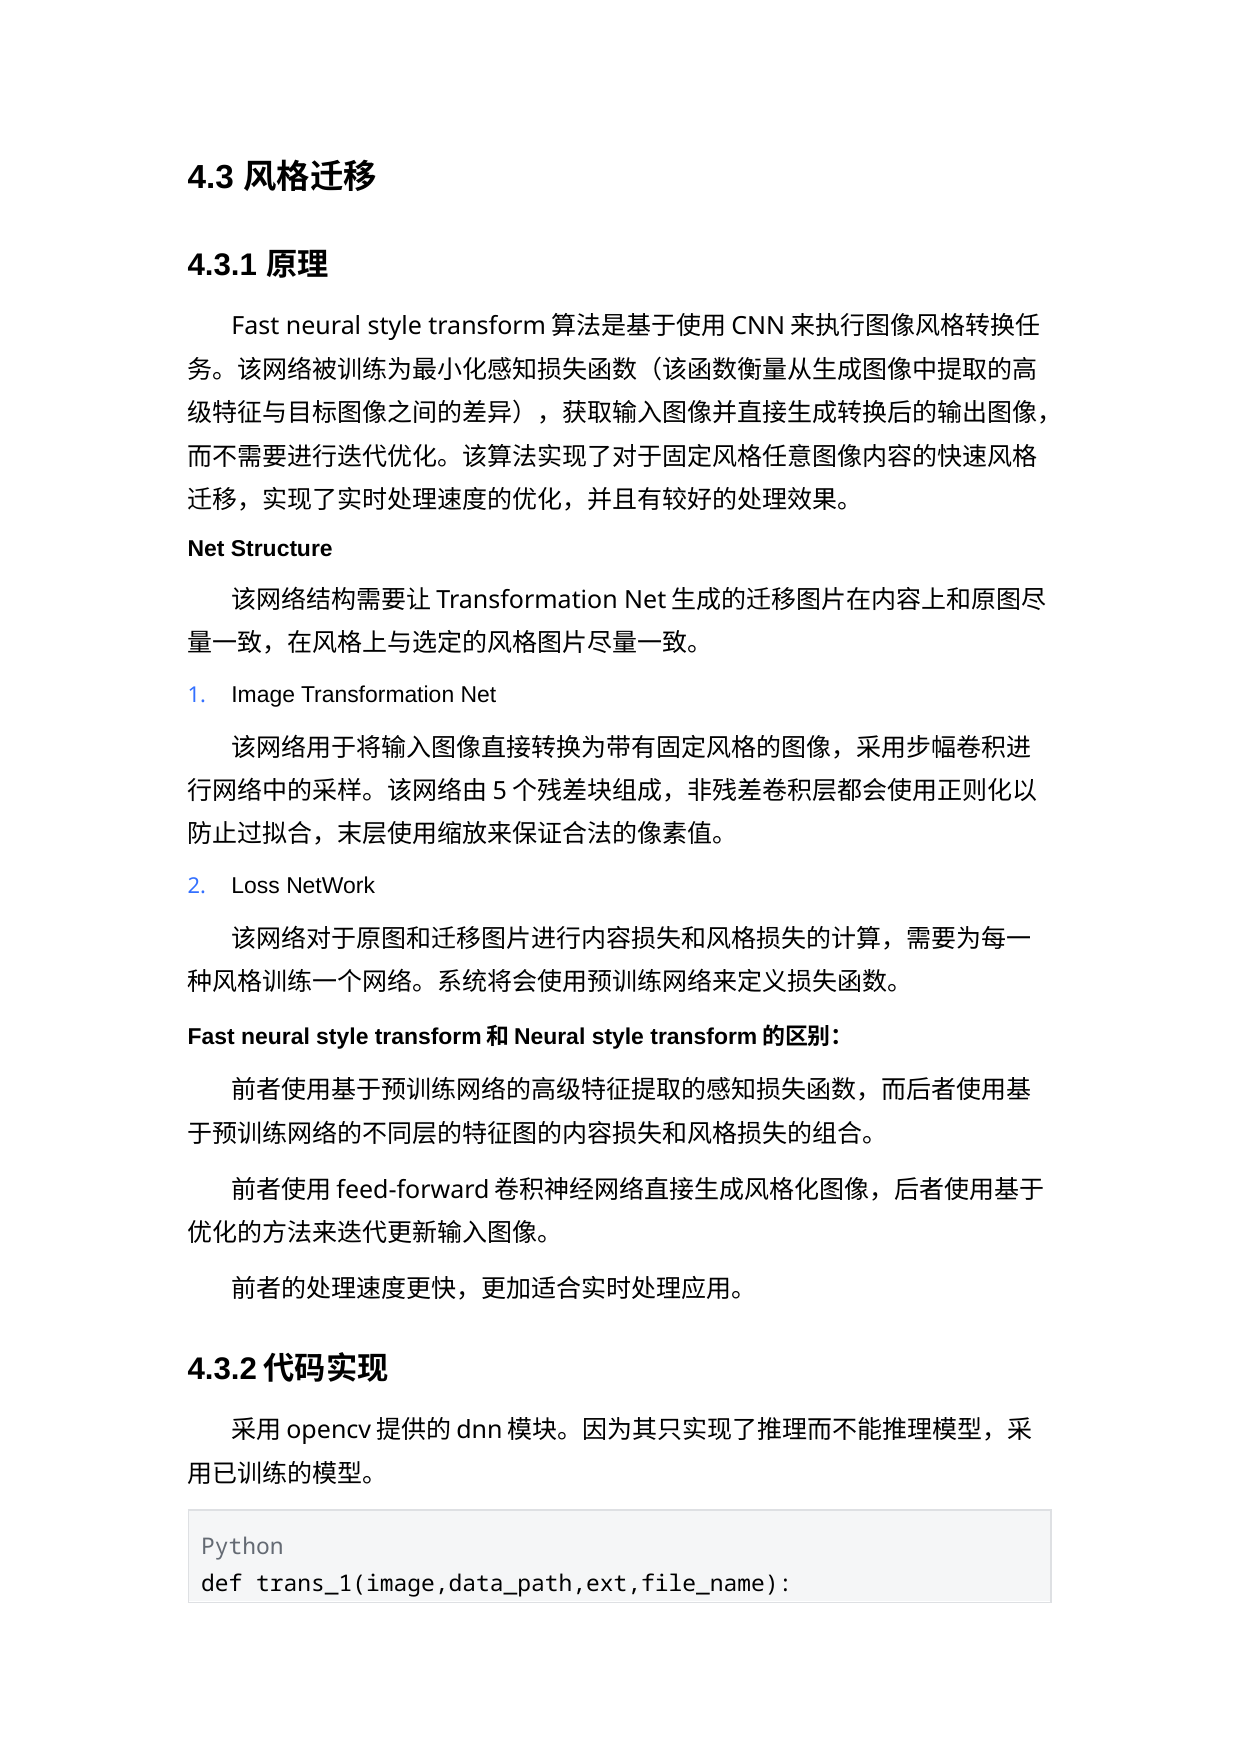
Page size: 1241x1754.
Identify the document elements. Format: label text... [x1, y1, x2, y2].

text Fast neural style transform和Neural style transform的区别： [187, 1017, 1053, 1051]
list Loss NetWork [187, 870, 1053, 900]
text 4.3.2代码实现 [187, 1343, 1053, 1388]
text Net Structure [187, 535, 1053, 562]
text 前者的处理速度更快，更加适合实时处理应用。 [187, 1268, 1053, 1305]
text 前者使用基于预训练网络的高级特征提取的感知损失函数，而后者使用基于预训练网络的不同层的特征图的内容损失和风格损失的组合。 [187, 1070, 1053, 1149]
text 该网络用于将输入图像直接转换为带有固定风格的图像，采用步幅卷积进行网络中的采样。该网络由5个残差块组成，非残差卷积层都会使用正则化以防止过拟合，末层使用缩放来保证合法的像素值。 [187, 727, 1053, 850]
text 4.3.1 原理 [187, 239, 1053, 284]
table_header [189, 1511, 1050, 1601]
text 该网络结构需要让Transformation Net生成的迁移图片在内容上和原图尽量一致，在风格上与选定的风格图片尽量一致。 [187, 579, 1053, 659]
text 4.3 风格迁移 [187, 150, 1053, 198]
text 该网络对于原图和迁移图片进行内容损失和风格损失的计算，需要为每一种风格训练一个网络。系统将会使用预训练网络来定义损失函数。 [187, 918, 1053, 998]
list Image Transformation Net [187, 679, 1053, 709]
text 采用opencv提供的dnn模块。因为其只实现了推理而不能推理模型，采用已训练的模型。 [187, 1410, 1053, 1489]
text Fast neural style transform算法是基于使用CNN来执行图像风格转换任务。该网络被训练为最小化感知损失函数（该函数衡量从生成图像中提取的高级特征与目标图像之间的差异），获取输入图像并直接生成转换后的输出图像，而不需要进行迭代优化。该算法实现了对于固定风格任意图像内容的快速风格迁移，实现了实时处理速度的优化，并且有较好的处理效果。 [187, 306, 1053, 516]
text 前者使用feed-forward卷积神经网络直接生成风格化图像，后者使用基于优化的方法来迭代更新输入图像。 [187, 1169, 1053, 1249]
